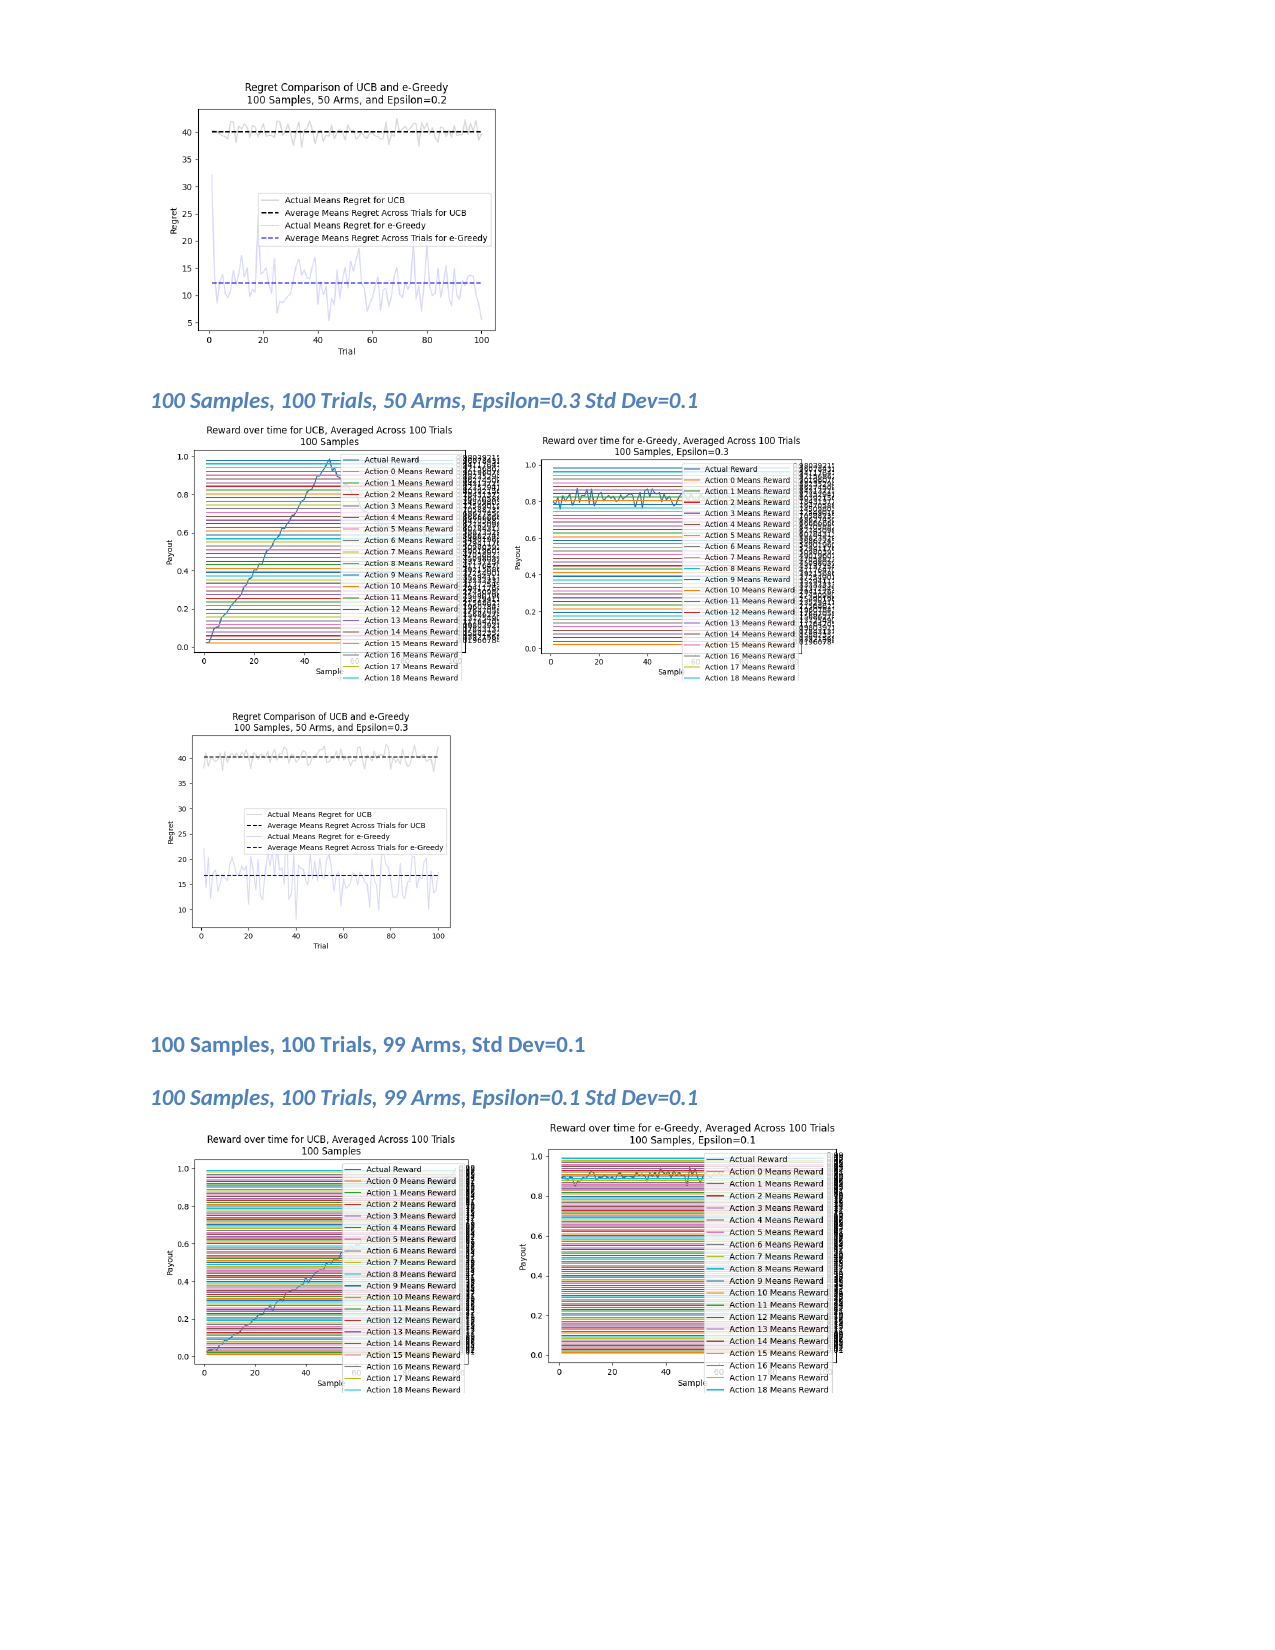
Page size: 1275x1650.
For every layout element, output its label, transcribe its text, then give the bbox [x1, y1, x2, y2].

picture [150, 1115, 873, 1393]
picture [150, 418, 834, 681]
picture [150, 705, 483, 955]
picture [150, 75, 533, 362]
subtitle 100 Samples, 100 Trials, 99 Arms, Epsilon=0.1 Std Dev=0.1 [150, 1083, 1125, 1111]
subtitle 100 Samples, 100 Trials, 99 Arms, Std Dev=0.1 [150, 1030, 1125, 1058]
subtitle 100 Samples, 100 Trials, 50 Arms, Epsilon=0.3 Std Dev=0.1 [150, 386, 1125, 414]
